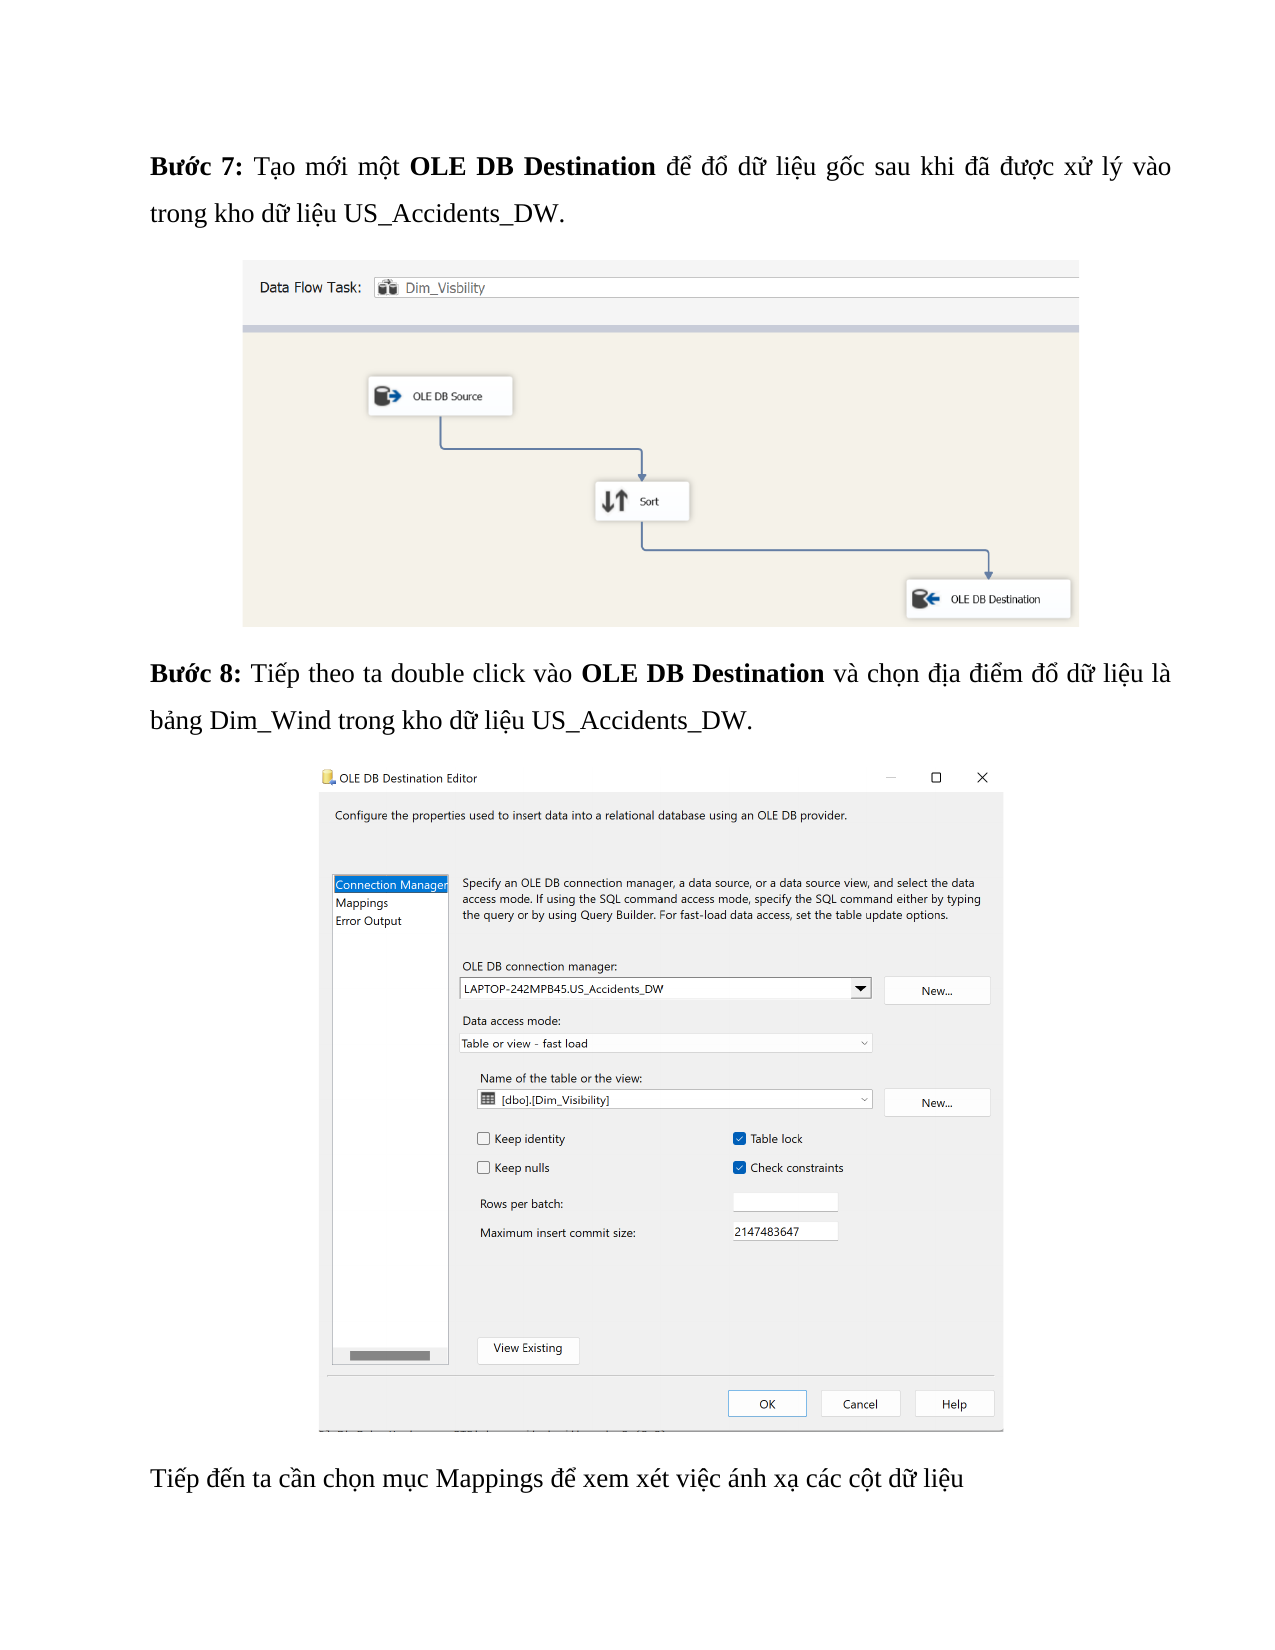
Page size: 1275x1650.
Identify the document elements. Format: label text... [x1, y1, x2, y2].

text Tiếp đến ta cần chọn mục Mappings để xem xét việc ánh xạ các cột dữ liệu [150, 1463, 1172, 1494]
text Bước 8: Tiếp theo ta double click vào OLE DB Destination và chọn địa điểm đổ dữ liệu là bảng Dim_Wind trong kho dữ liệu US_Accidents_DW. [150, 657, 1172, 735]
picture [318, 767, 1004, 1432]
picture [242, 260, 1080, 627]
text Bước 7: Tạo mới một OLE DB Destination để đổ dữ liệu gốc sau khi đã được xử lý vào trong kho dữ liệu US_Accidents_DW. [150, 150, 1172, 228]
